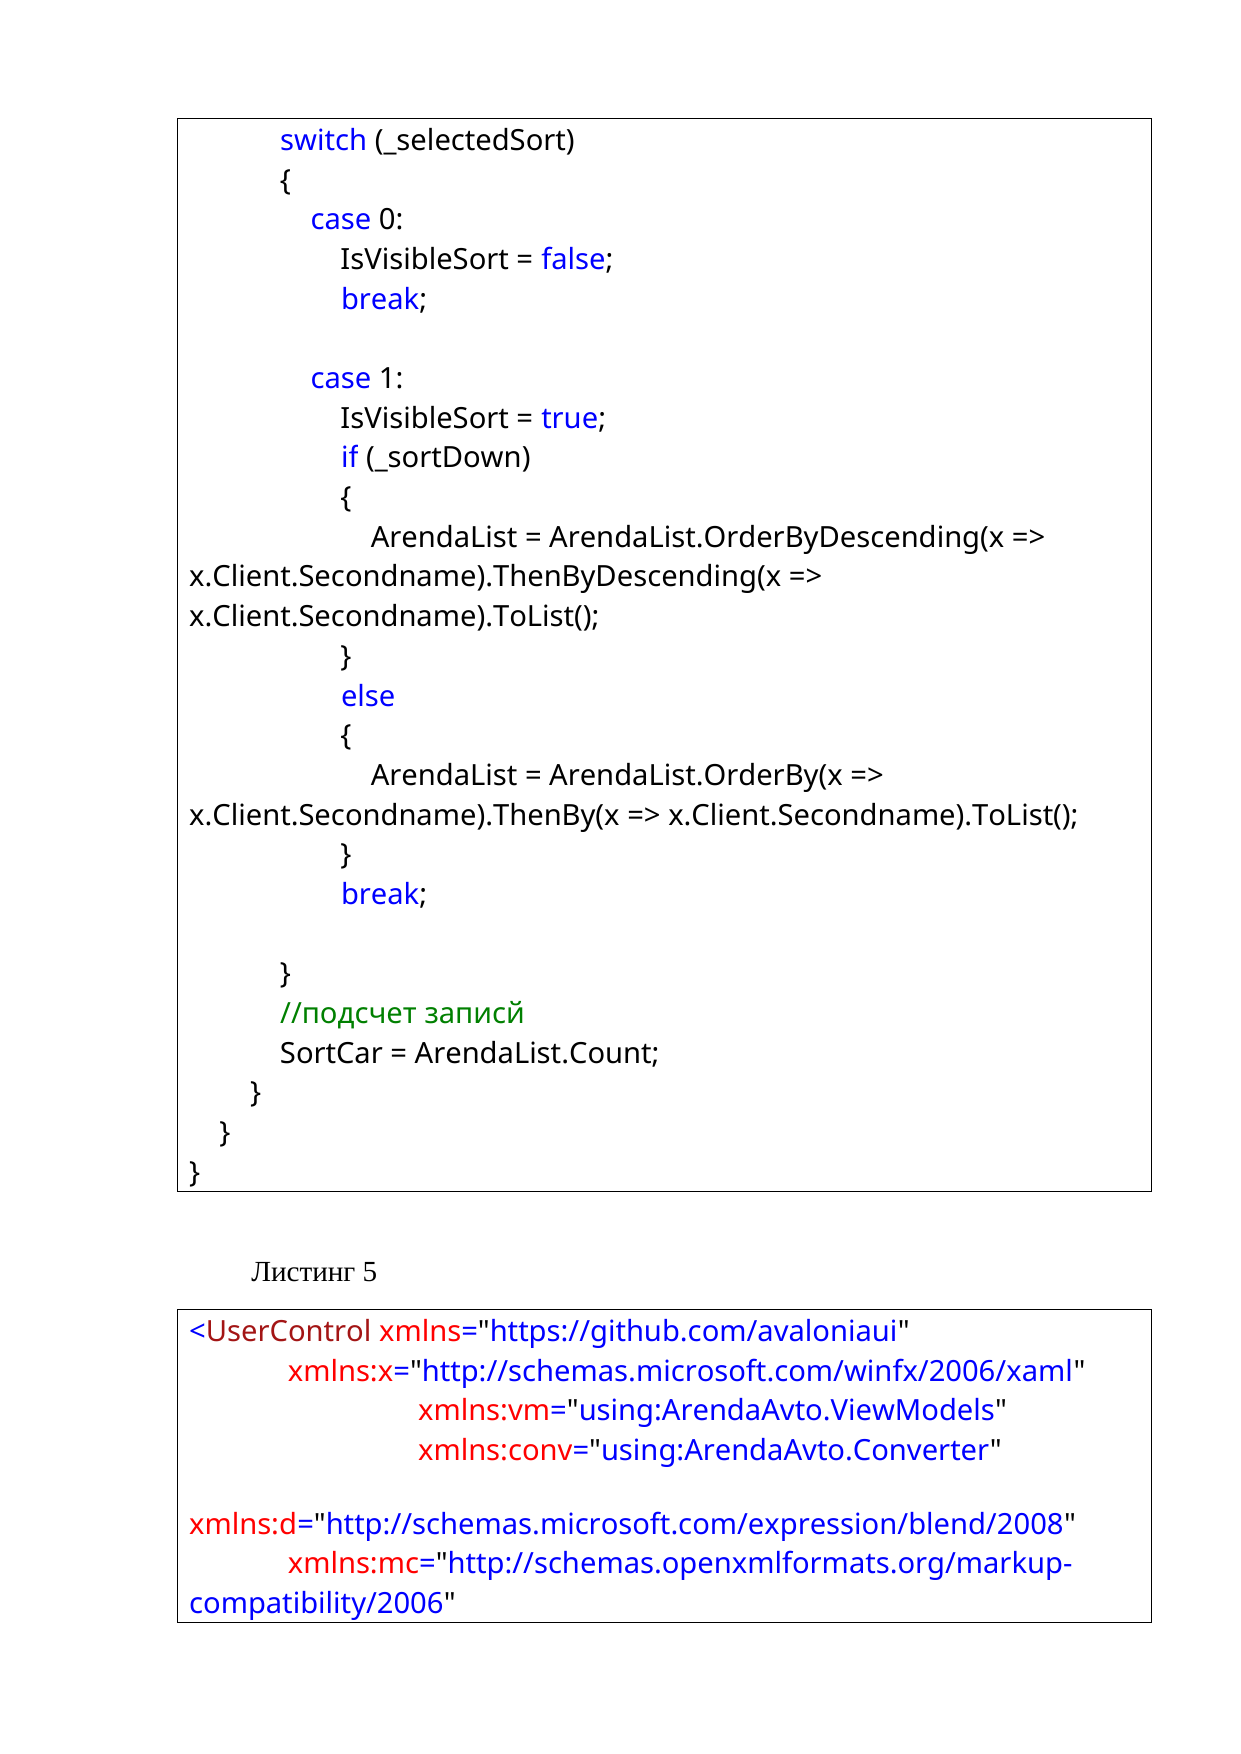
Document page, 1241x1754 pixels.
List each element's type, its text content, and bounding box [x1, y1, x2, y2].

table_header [178, 1310, 1151, 1622]
text Листинг 5 [177, 1254, 1152, 1288]
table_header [178, 119, 1151, 1191]
